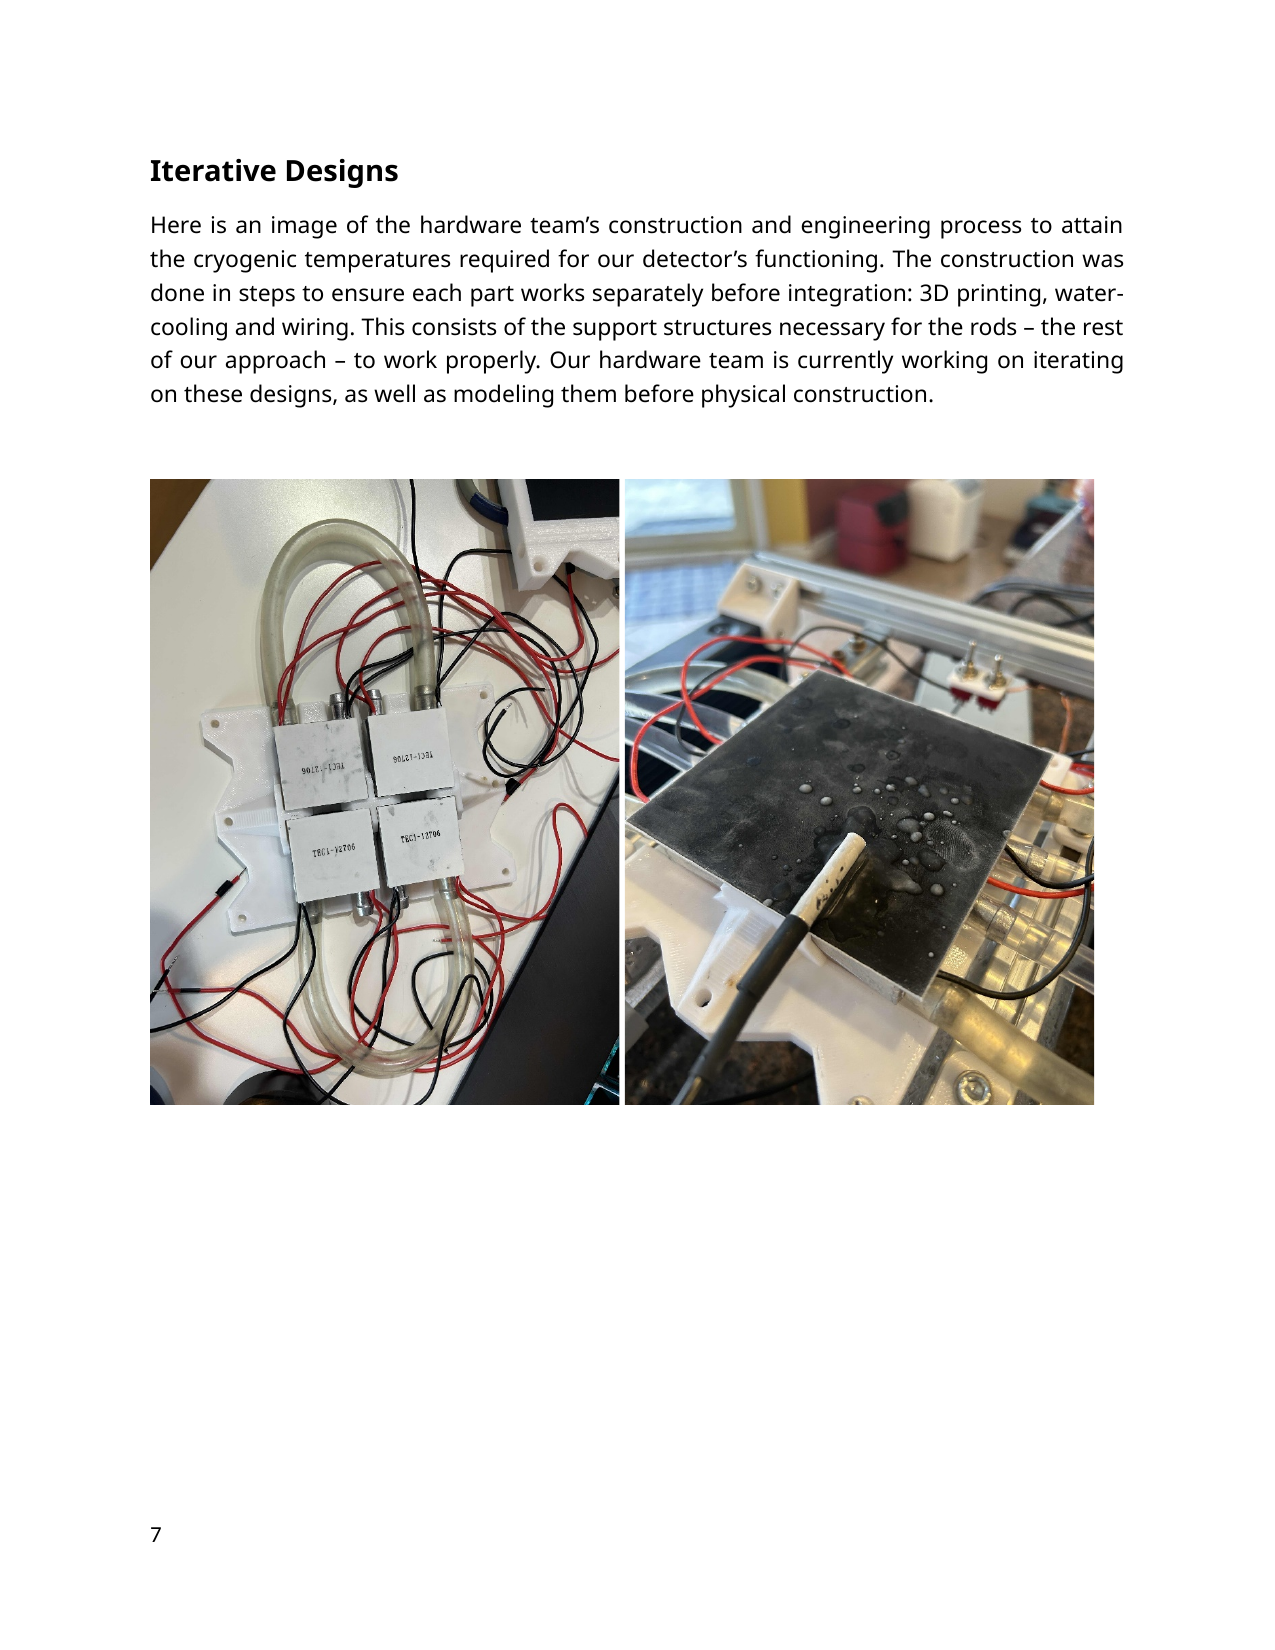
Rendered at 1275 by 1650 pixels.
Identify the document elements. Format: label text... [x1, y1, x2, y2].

picture [150, 479, 620, 1105]
subtitle Iterative Designs [150, 150, 1125, 190]
picture [624, 479, 1095, 1105]
text Here is an image of the hardware team’s construction and engineering process to attain the cryogenic temperatures required for our detector’s functioning. The construction was done in steps to ensure each part works separately before integration: 3D printing, water-cooling and wiring. This consists of the support structures necessary for the rods – the rest of our approach – to work properly. Our hardware team is currently working on iterating on these designs, as well as modeling them before physical construction. [150, 209, 1125, 409]
